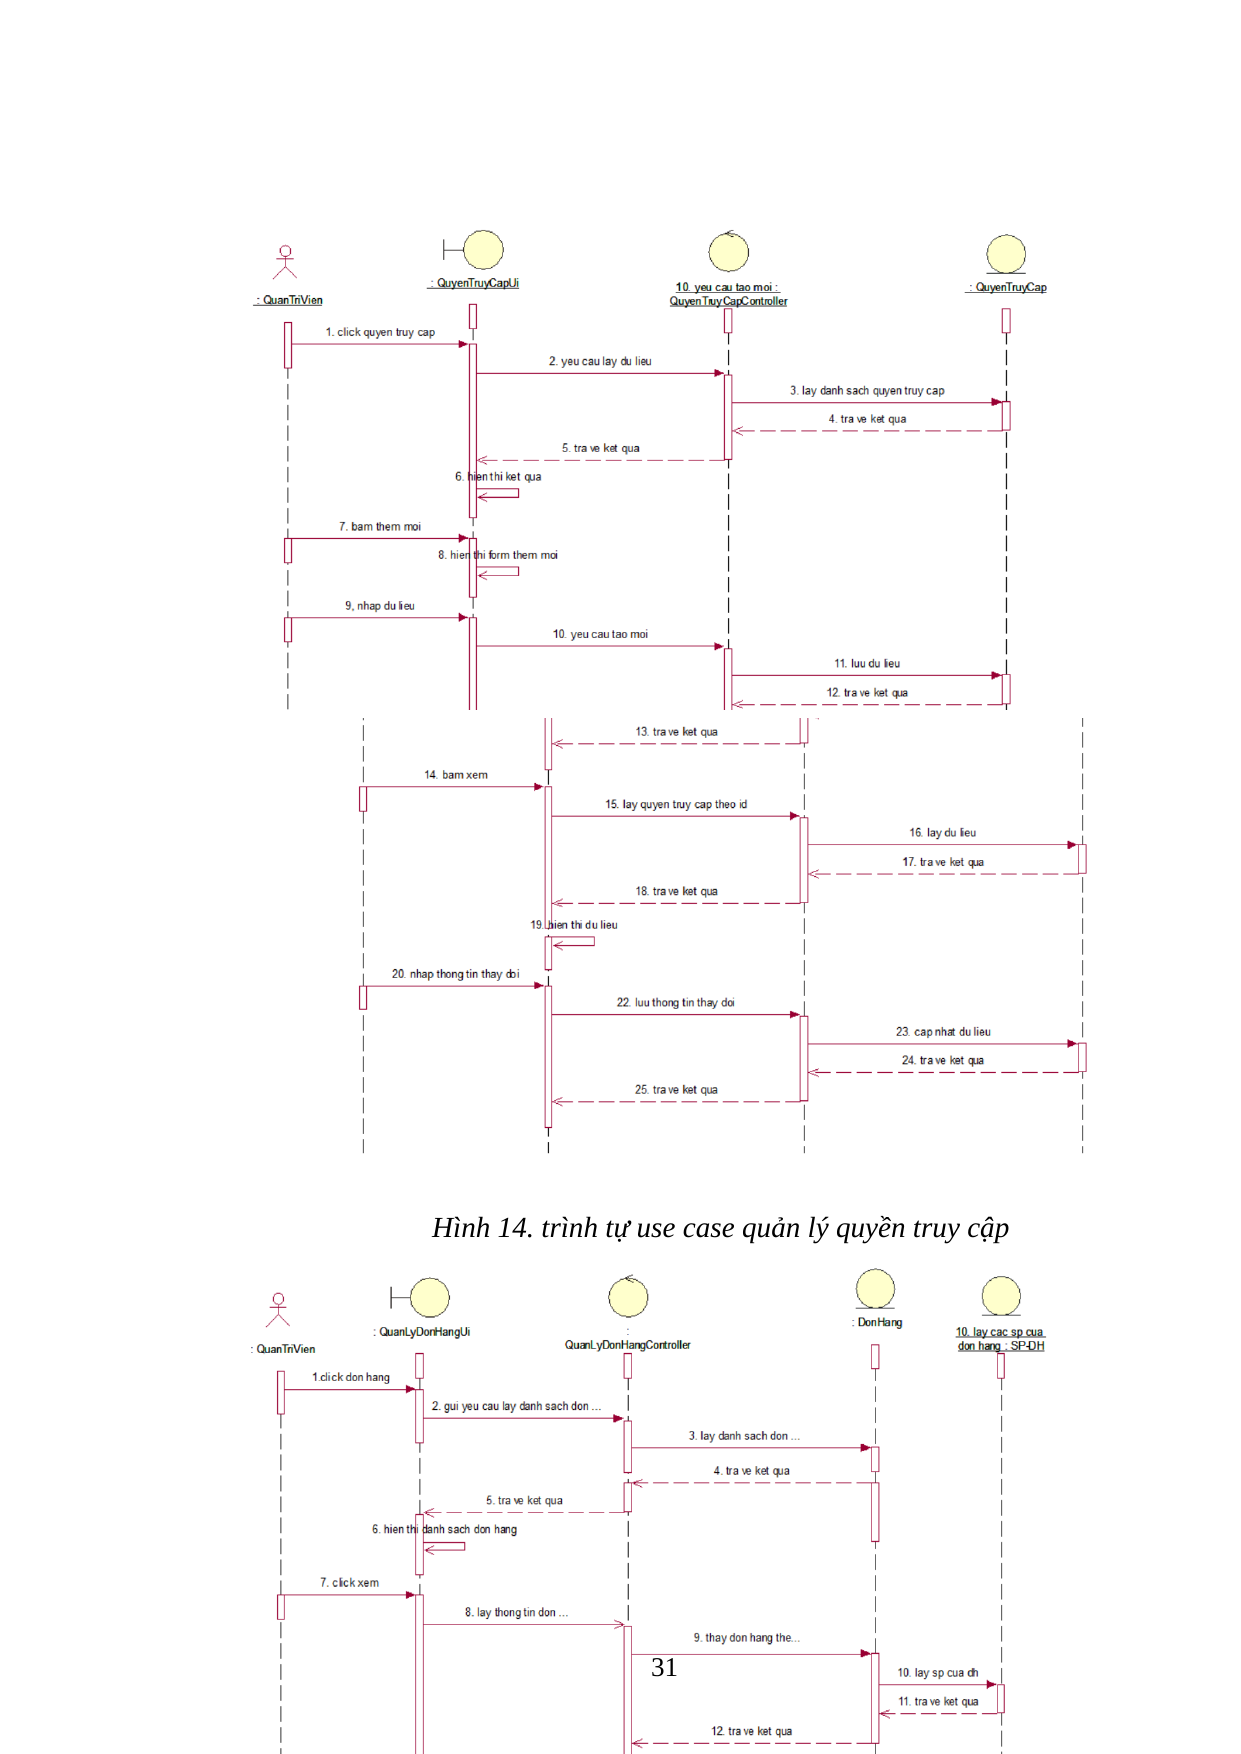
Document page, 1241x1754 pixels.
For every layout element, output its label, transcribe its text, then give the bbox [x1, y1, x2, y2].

picture [281, 718, 1198, 1211]
picture [206, 147, 1123, 710]
text Hình 14. trình tự use case quản lý quyền truy cập [357, 1211, 1122, 1244]
picture [205, 1244, 1094, 1754]
